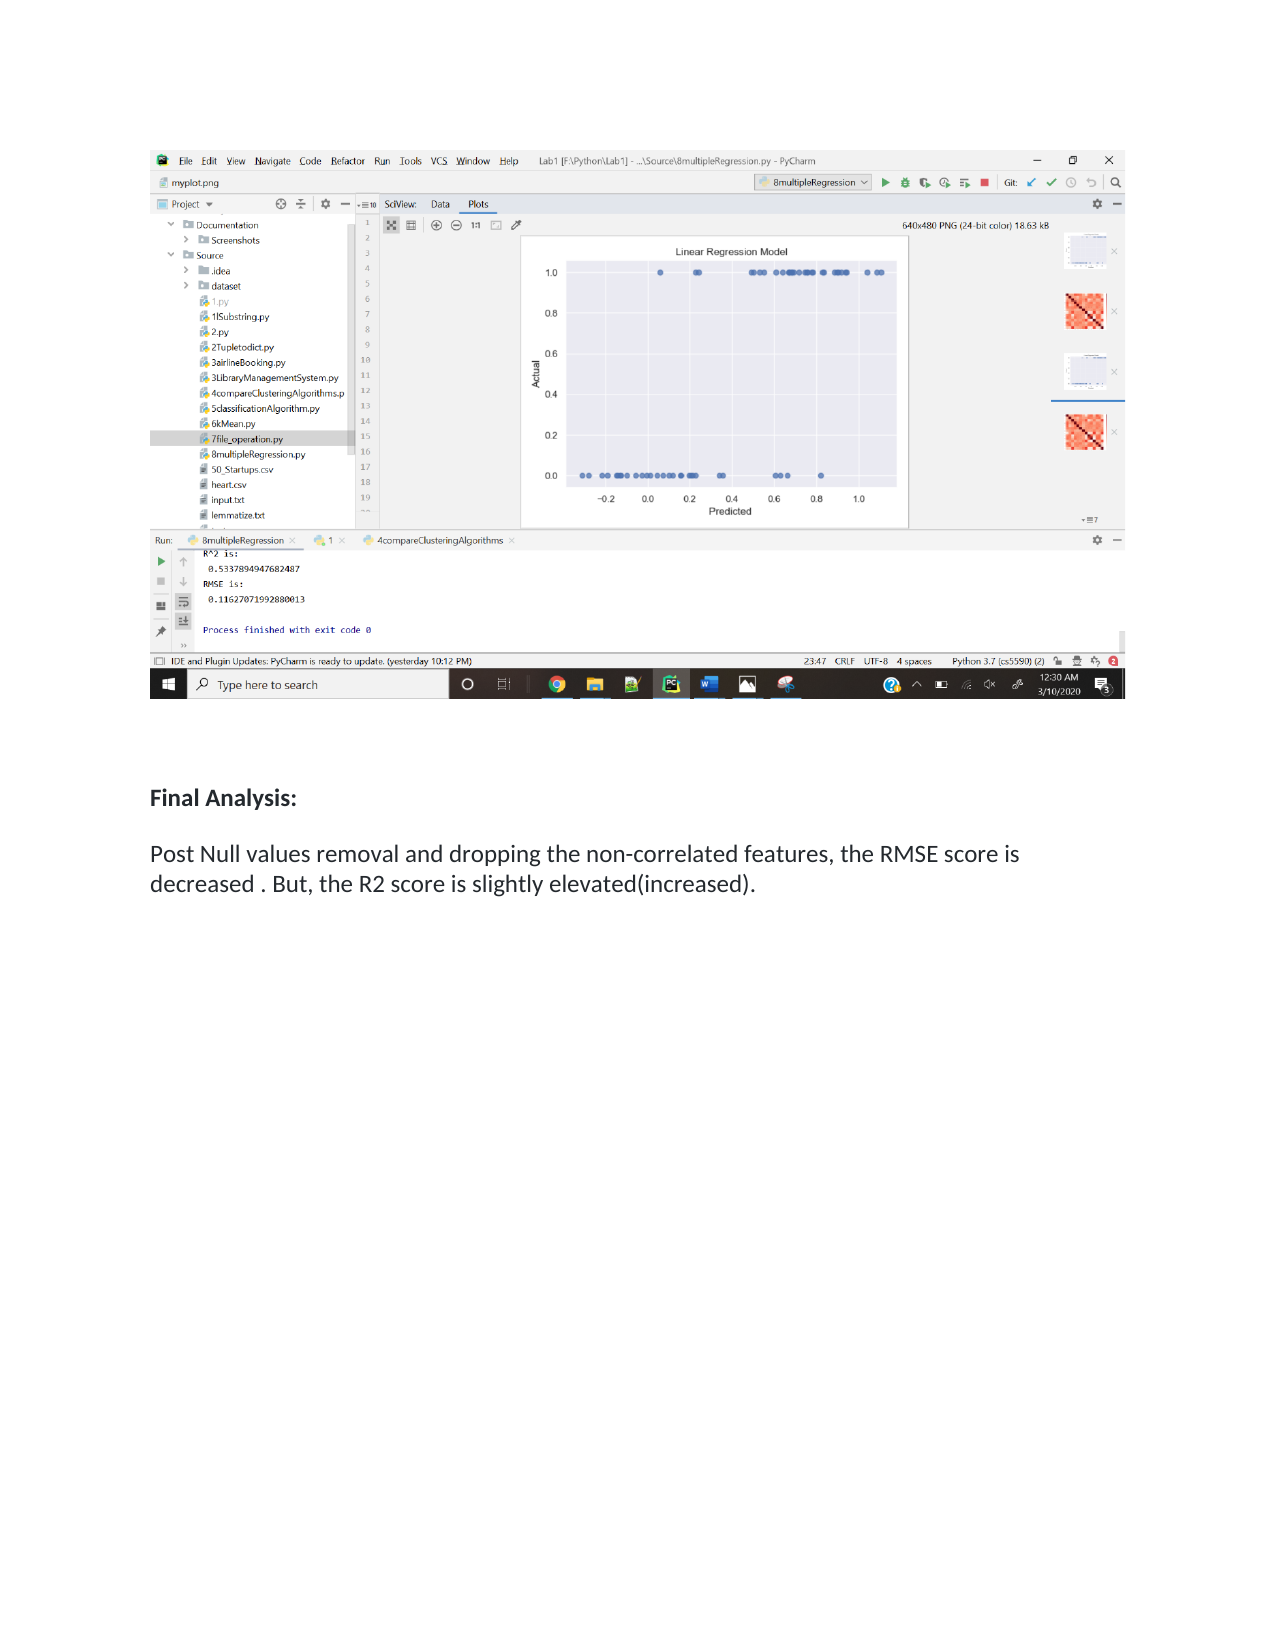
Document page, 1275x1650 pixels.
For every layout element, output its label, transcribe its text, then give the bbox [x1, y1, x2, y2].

text Post Null values removal and dropping the non-correlated features, the RMSE score is decreased . But, the R2 score is slightly elevated(increased). [150, 838, 1125, 899]
text Final Analysis: [150, 782, 1125, 813]
picture [150, 150, 1125, 699]
